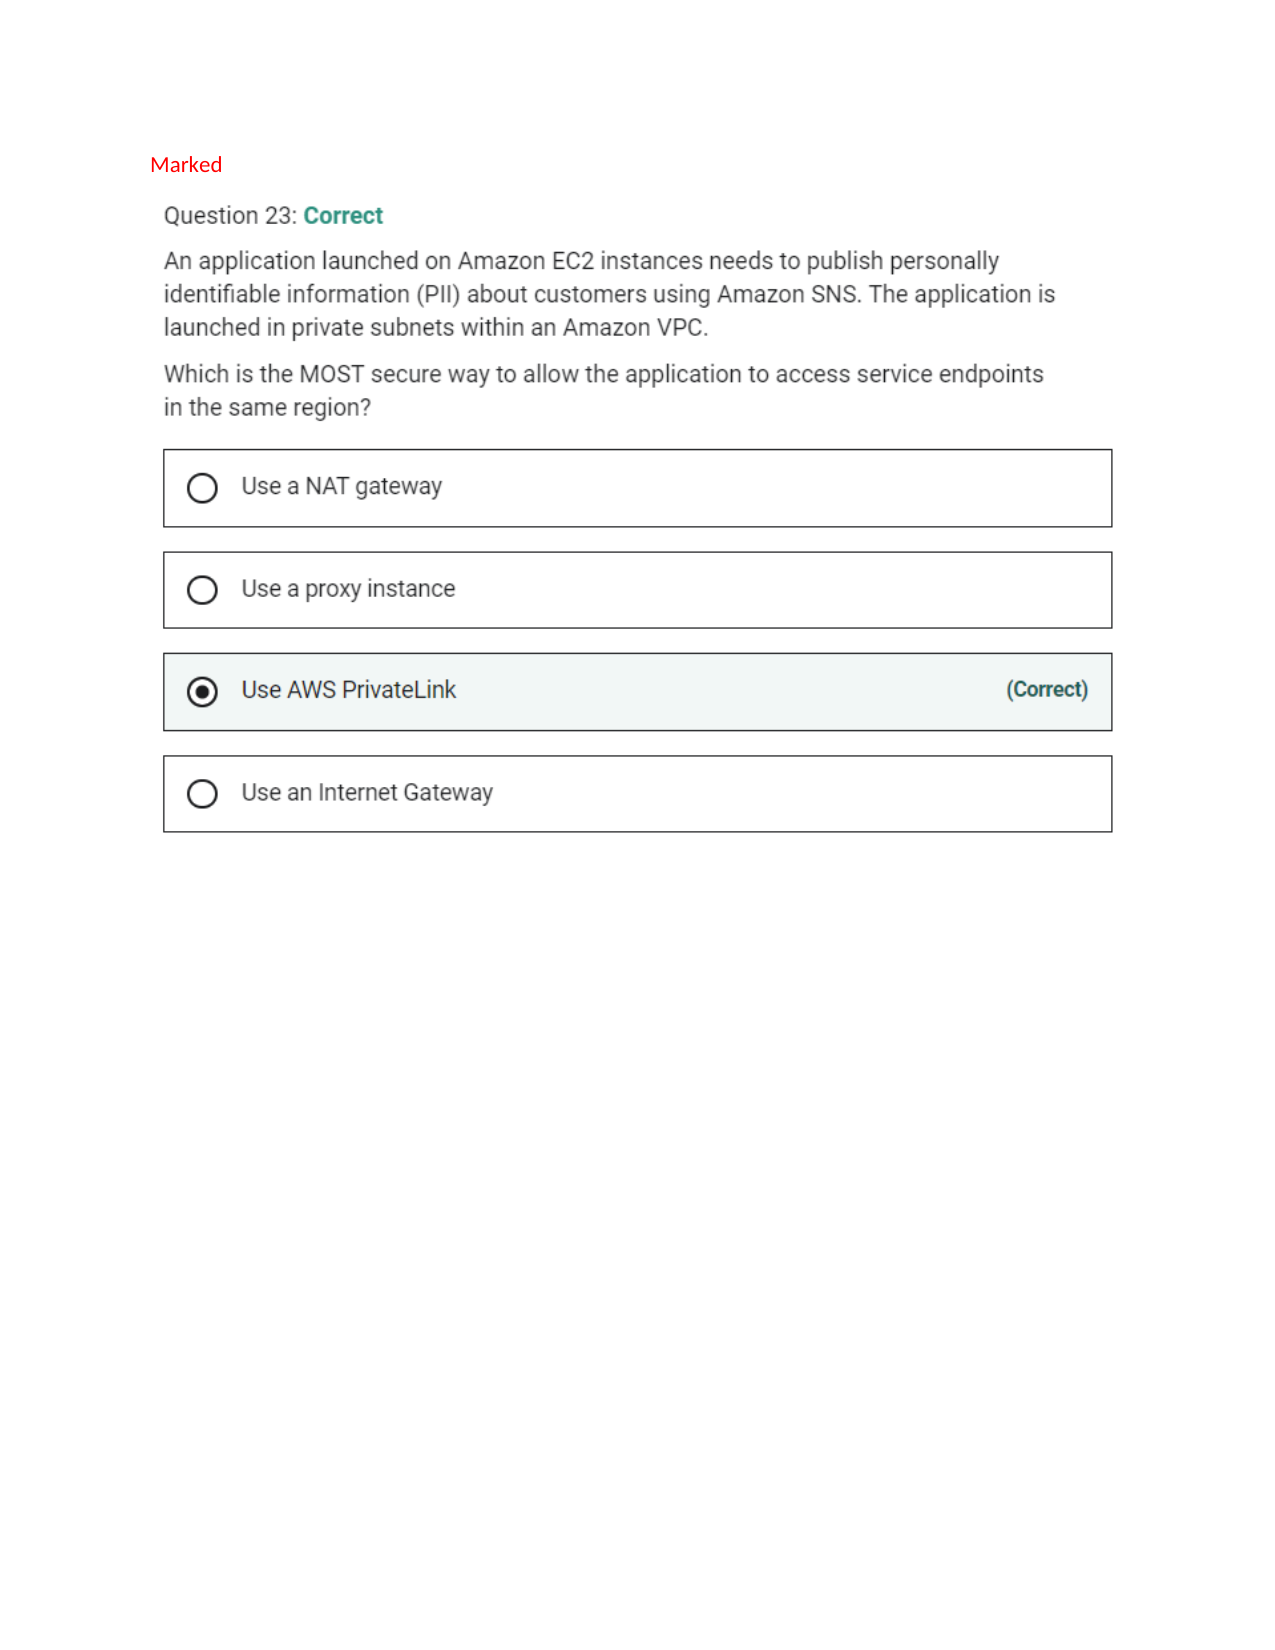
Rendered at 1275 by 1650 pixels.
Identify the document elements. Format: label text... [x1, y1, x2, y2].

picture [150, 196, 1125, 846]
text Marked [150, 150, 1191, 178]
